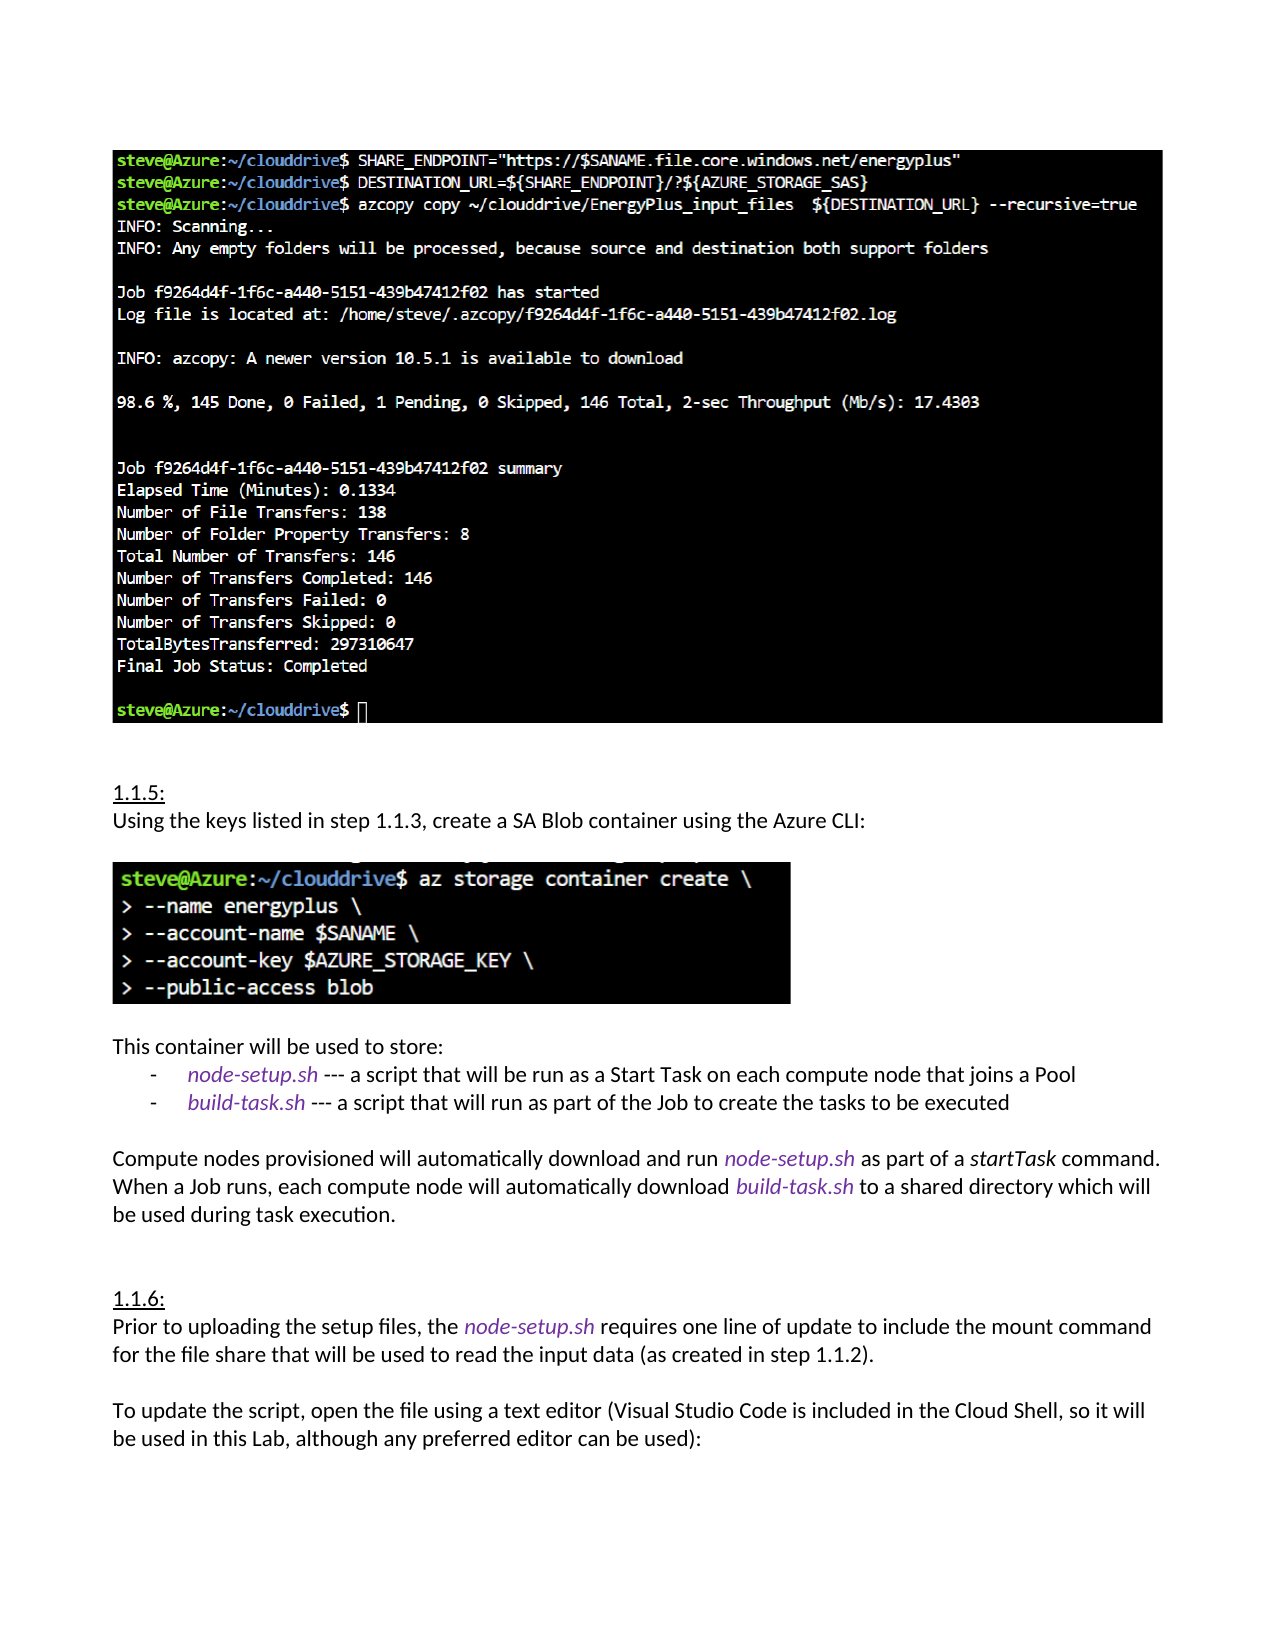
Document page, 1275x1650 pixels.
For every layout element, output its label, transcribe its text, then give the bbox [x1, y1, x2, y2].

text Compute nodes provisioned will automatically download and run node-setup.sh as part of a startTask command. When a Job runs, each compute node will automatically download build-task.sh to a shared directory which will be used during task execution. [112, 1144, 1162, 1228]
list node-setup.sh --- a script that will be run as a Start Task on each compute node that joins a Pool [150, 1060, 1162, 1088]
list build-task.sh --- a script that will run as part of the Job to create the tasks to be executed [150, 1088, 1162, 1116]
text Using the keys listed in step 1.1.3, create a SA Blob container using the Azure CLI: [112, 806, 1162, 834]
text 1.1.6: [112, 1284, 1162, 1312]
picture [112, 150, 1163, 723]
text 1.1.5: [112, 778, 1162, 806]
text To update the script, open the file using a text editor (Visual Studio Code is included in the Cloud Shell, so it will be used in this Lab, although any preferred editor can be used): [112, 1396, 1162, 1452]
text This container will be used to store: [112, 1032, 1162, 1060]
picture [112, 862, 791, 1004]
text Prior to uploading the setup files, the node-setup.sh requires one line of update to include the mount command for the file share that will be used to read the input data (as created in step 1.1.2). [112, 1312, 1162, 1368]
